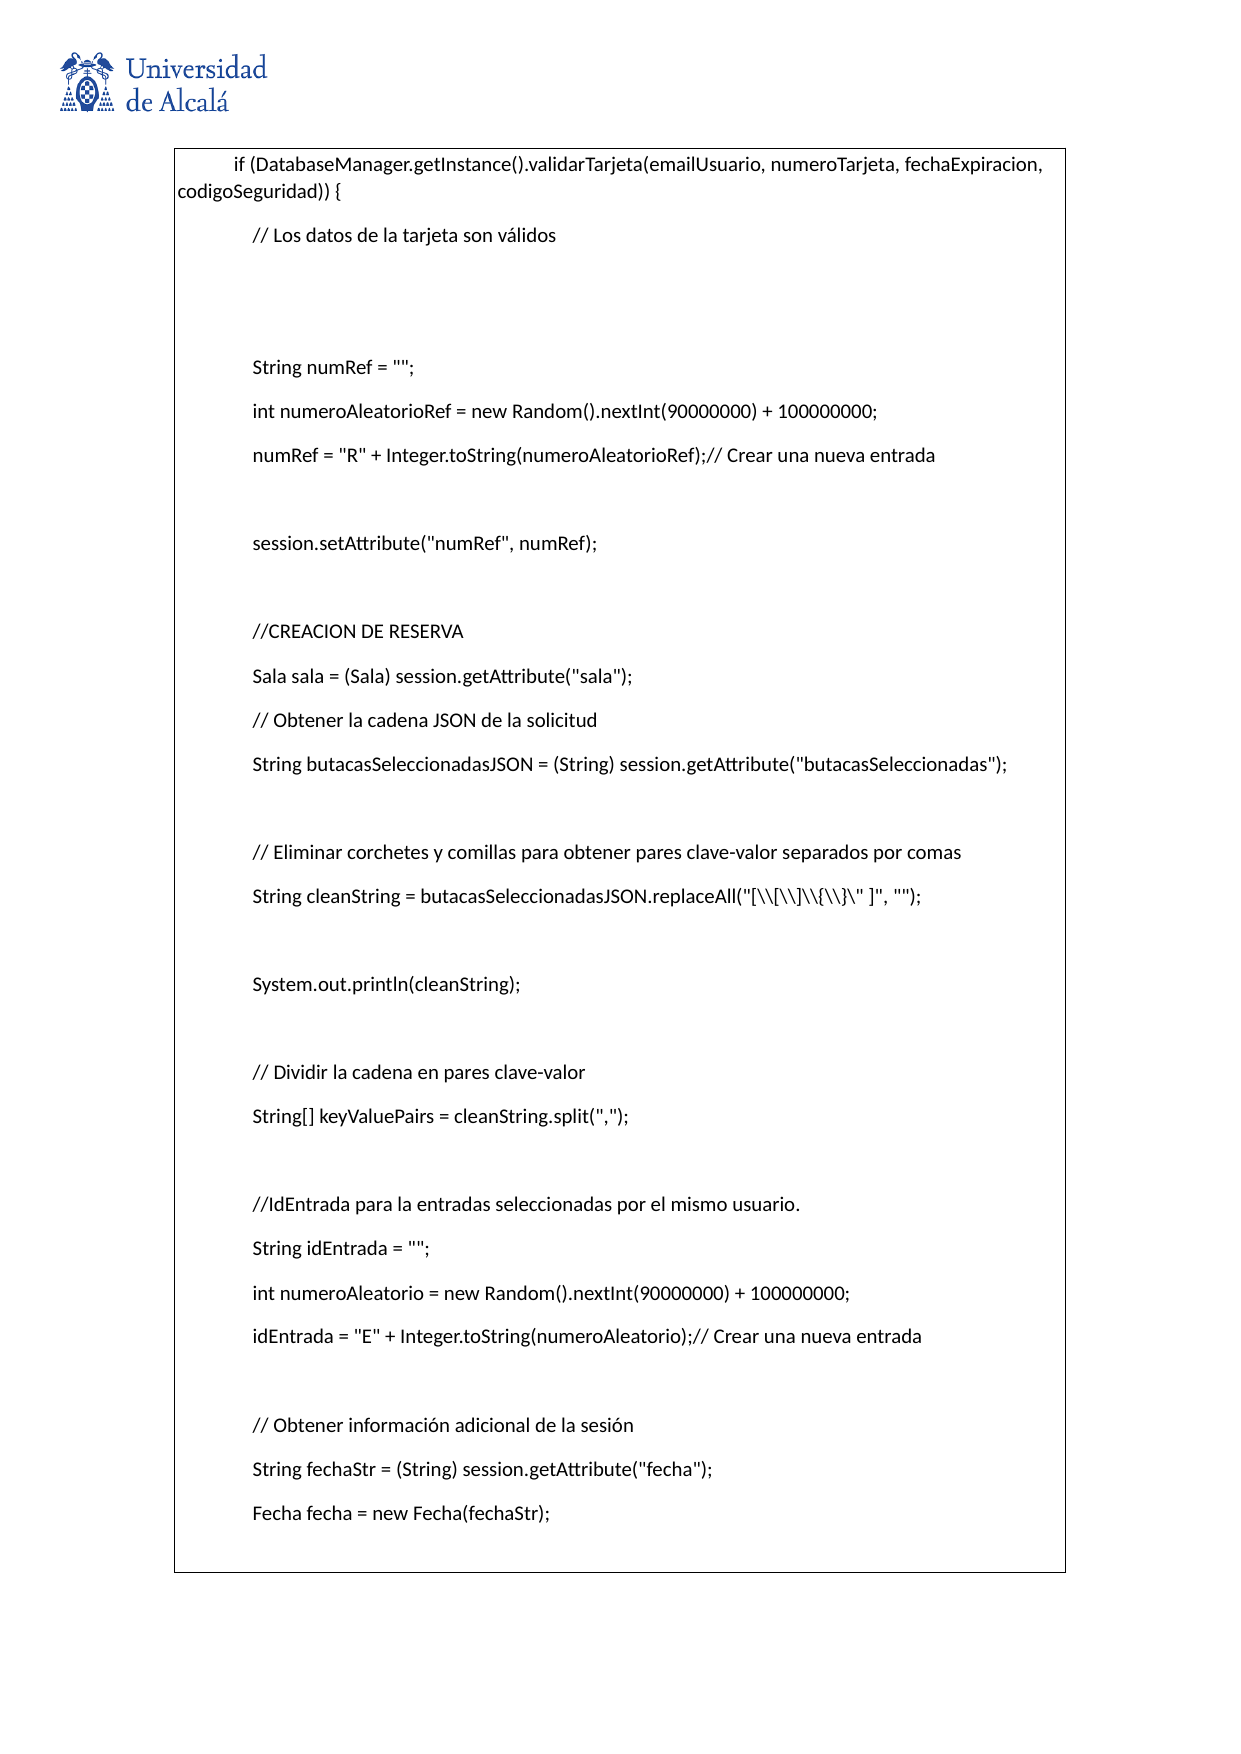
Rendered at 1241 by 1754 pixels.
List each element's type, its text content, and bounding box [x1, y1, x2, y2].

text String numRef = ""; [175, 351, 1065, 380]
text int numeroAleatorioRef = new Random().nextInt(90000000) + 100000000; [175, 395, 1065, 424]
text if (DatabaseManager.getInstance().validarTarjeta(emailUsuario, numeroTarjeta, fechaExpiracion, codigoSeguridad)) { [175, 149, 1065, 203]
text String[] keyValuePairs = cleanString.split(","); [175, 1100, 1065, 1129]
text String idEntrada = ""; [175, 1232, 1065, 1261]
text String cleanString = butacasSeleccionadasJSON.replaceAll("[\\[\\]\\{\\}\" ]", ""); [175, 880, 1065, 908]
text // Obtener la cadena JSON de la solicitud [175, 704, 1065, 732]
text // Obtener información adicional de la sesión [175, 1409, 1065, 1437]
picture [53, 45, 274, 119]
text numRef = "R" + Integer.toString(numeroAleatorioRef);// Crear una nueva entrada [175, 439, 1065, 468]
text session.setAttribute("numRef", numRef); [175, 527, 1065, 556]
text // Los datos de la tarjeta son válidos [175, 219, 1065, 248]
text // Eliminar corchetes y comillas para obtener pares clave-valor separados por comas [175, 836, 1065, 864]
text int numeroAleatorio = new Random().nextInt(90000000) + 100000000; [175, 1277, 1065, 1305]
text Sala sala = (Sala) session.getAttribute("sala"); [175, 660, 1065, 688]
text idEntrada = "E" + Integer.toString(numeroAleatorio);// Crear una nueva entrada [175, 1321, 1065, 1349]
text Fecha fecha = new Fecha(fechaStr); [175, 1497, 1065, 1525]
text //CREACION DE RESERVA [175, 616, 1065, 644]
text System.out.println(cleanString); [175, 968, 1065, 997]
text // Dividir la cadena en pares clave-valor [175, 1056, 1065, 1085]
text //IdEntrada para la entradas seleccionadas por el mismo usuario. [175, 1188, 1065, 1217]
text String butacasSeleccionadasJSON = (String) session.getAttribute("butacasSeleccionadas"); [175, 748, 1065, 776]
text String fechaStr = (String) session.getAttribute("fecha"); [175, 1453, 1065, 1481]
